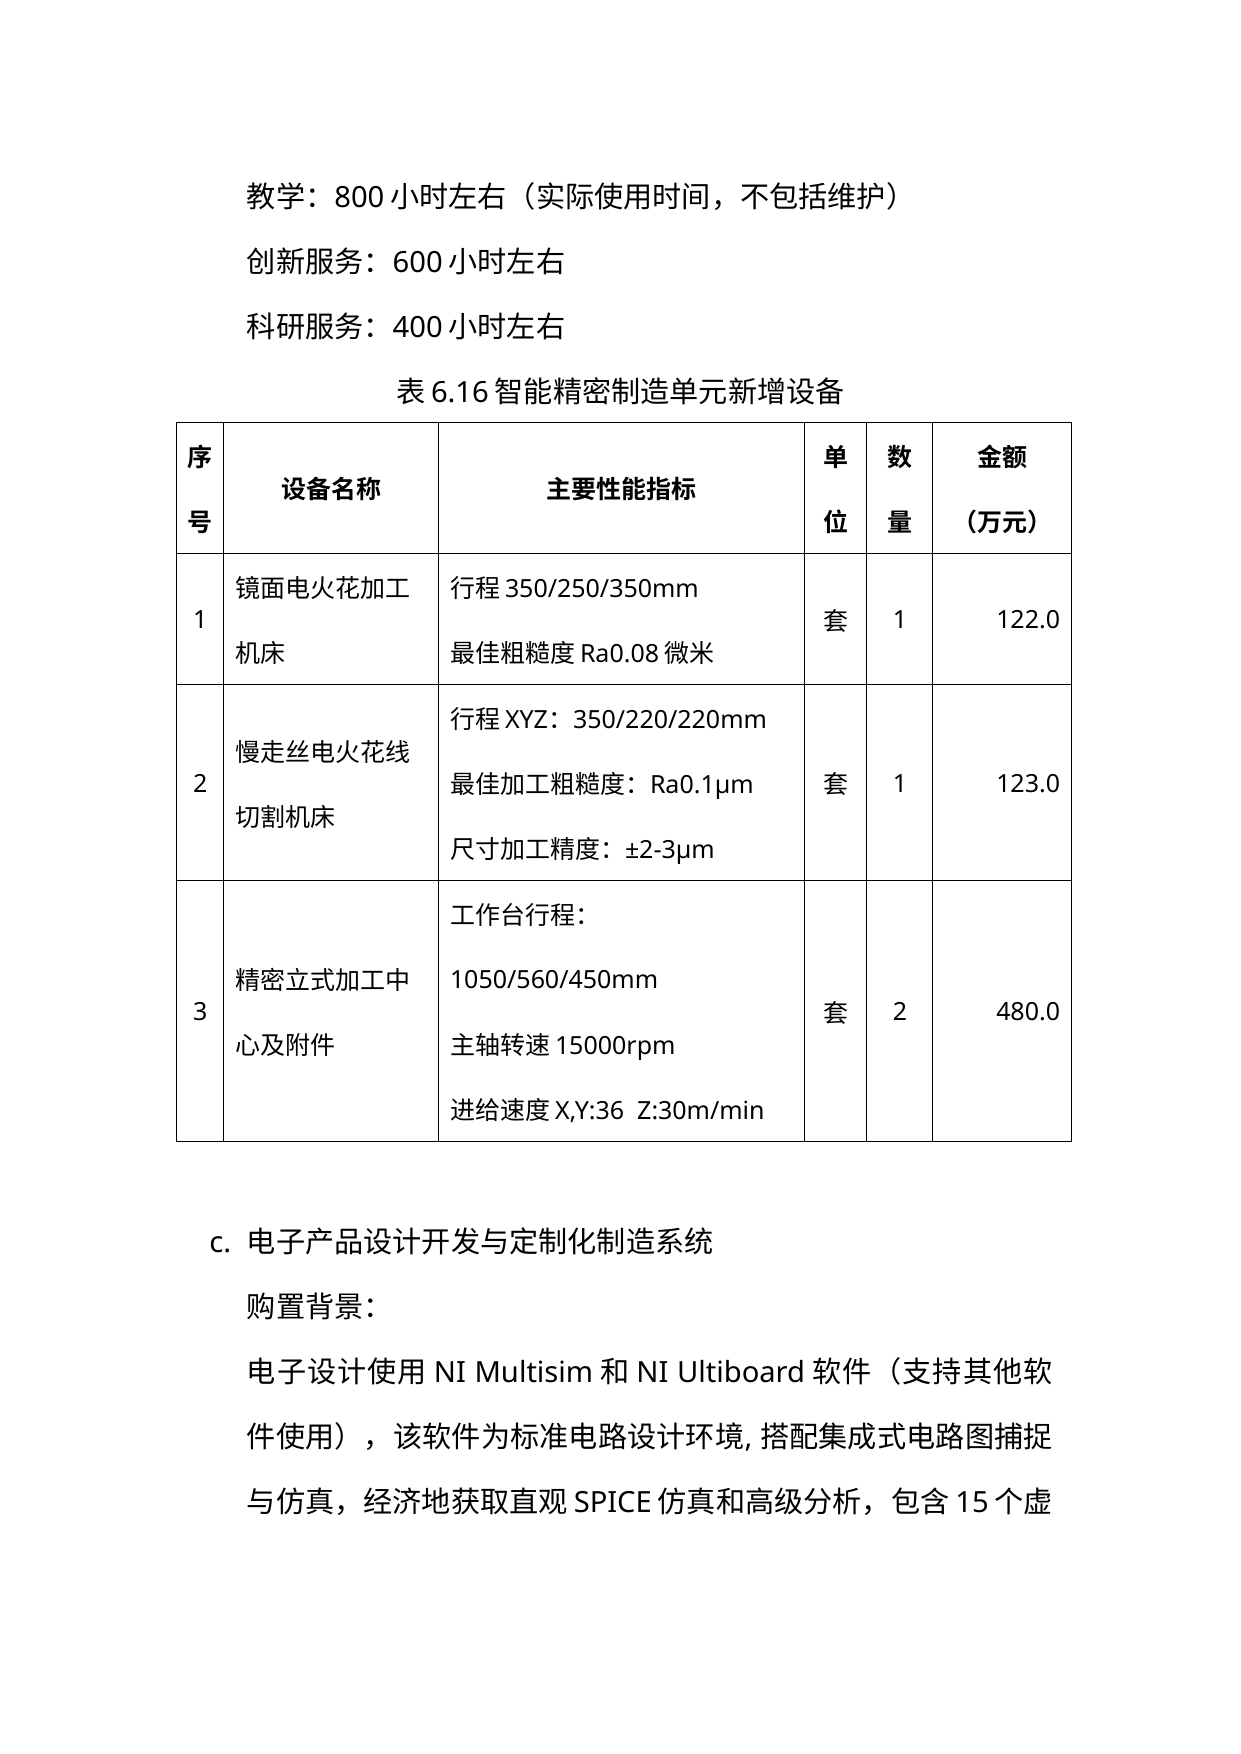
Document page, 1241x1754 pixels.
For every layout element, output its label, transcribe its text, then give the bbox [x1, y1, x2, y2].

table_cell 1 [867, 554, 932, 684]
table_cell 慢走丝电火花线切割机床 [224, 685, 438, 880]
table_cell 480.0 [933, 881, 1071, 1141]
table_cell 行程350/250/350mm 最佳粗糙度Ra0.08微米 [439, 554, 804, 684]
table_cell 1 [867, 685, 932, 880]
table_header 单位 [805, 423, 866, 553]
table_header 设备名称 [224, 423, 438, 553]
table_header 数量 [867, 423, 932, 553]
list 购置背景： [247, 1272, 1053, 1337]
table_cell 122.0 [933, 554, 1071, 684]
text 科研服务：400小时左右 [247, 292, 1053, 357]
table_cell 3 [177, 881, 223, 1141]
text 教学：800小时左右（实际使用时间，不包括维护） [247, 162, 1053, 227]
text 表6.16智能精密制造单元新增设备 [187, 357, 1053, 422]
table_cell 123.0 [933, 685, 1071, 880]
table_cell 工作台行程：1050/560/450mm 主轴转速15000rpm 进给速度X,Y:36 Z:30m/min [439, 881, 804, 1141]
table_cell 镜面电火花加工机床 [224, 554, 438, 684]
text 创新服务：600小时左右 [247, 227, 1053, 292]
table_cell 2 [867, 881, 932, 1141]
table_cell 套 [805, 881, 866, 1141]
list 电子产品设计开发与定制化制造系统 [209, 1207, 1053, 1272]
table_header 金额 （万元） [933, 423, 1071, 553]
table_cell 套 [805, 554, 866, 684]
table_cell 精密立式加工中心及附件 [224, 881, 438, 1141]
table_cell 1 [177, 554, 223, 684]
table_header 序号 [177, 423, 223, 553]
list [247, 1337, 1053, 1532]
table_cell 2 [177, 685, 223, 880]
table_header 主要性能指标 [439, 423, 804, 553]
table_cell 套 [805, 685, 866, 880]
table_cell 行程XYZ：350/220/220mm 最佳加工粗糙度：Ra0.1μm 尺寸加工精度：±2-3μm [439, 685, 804, 880]
